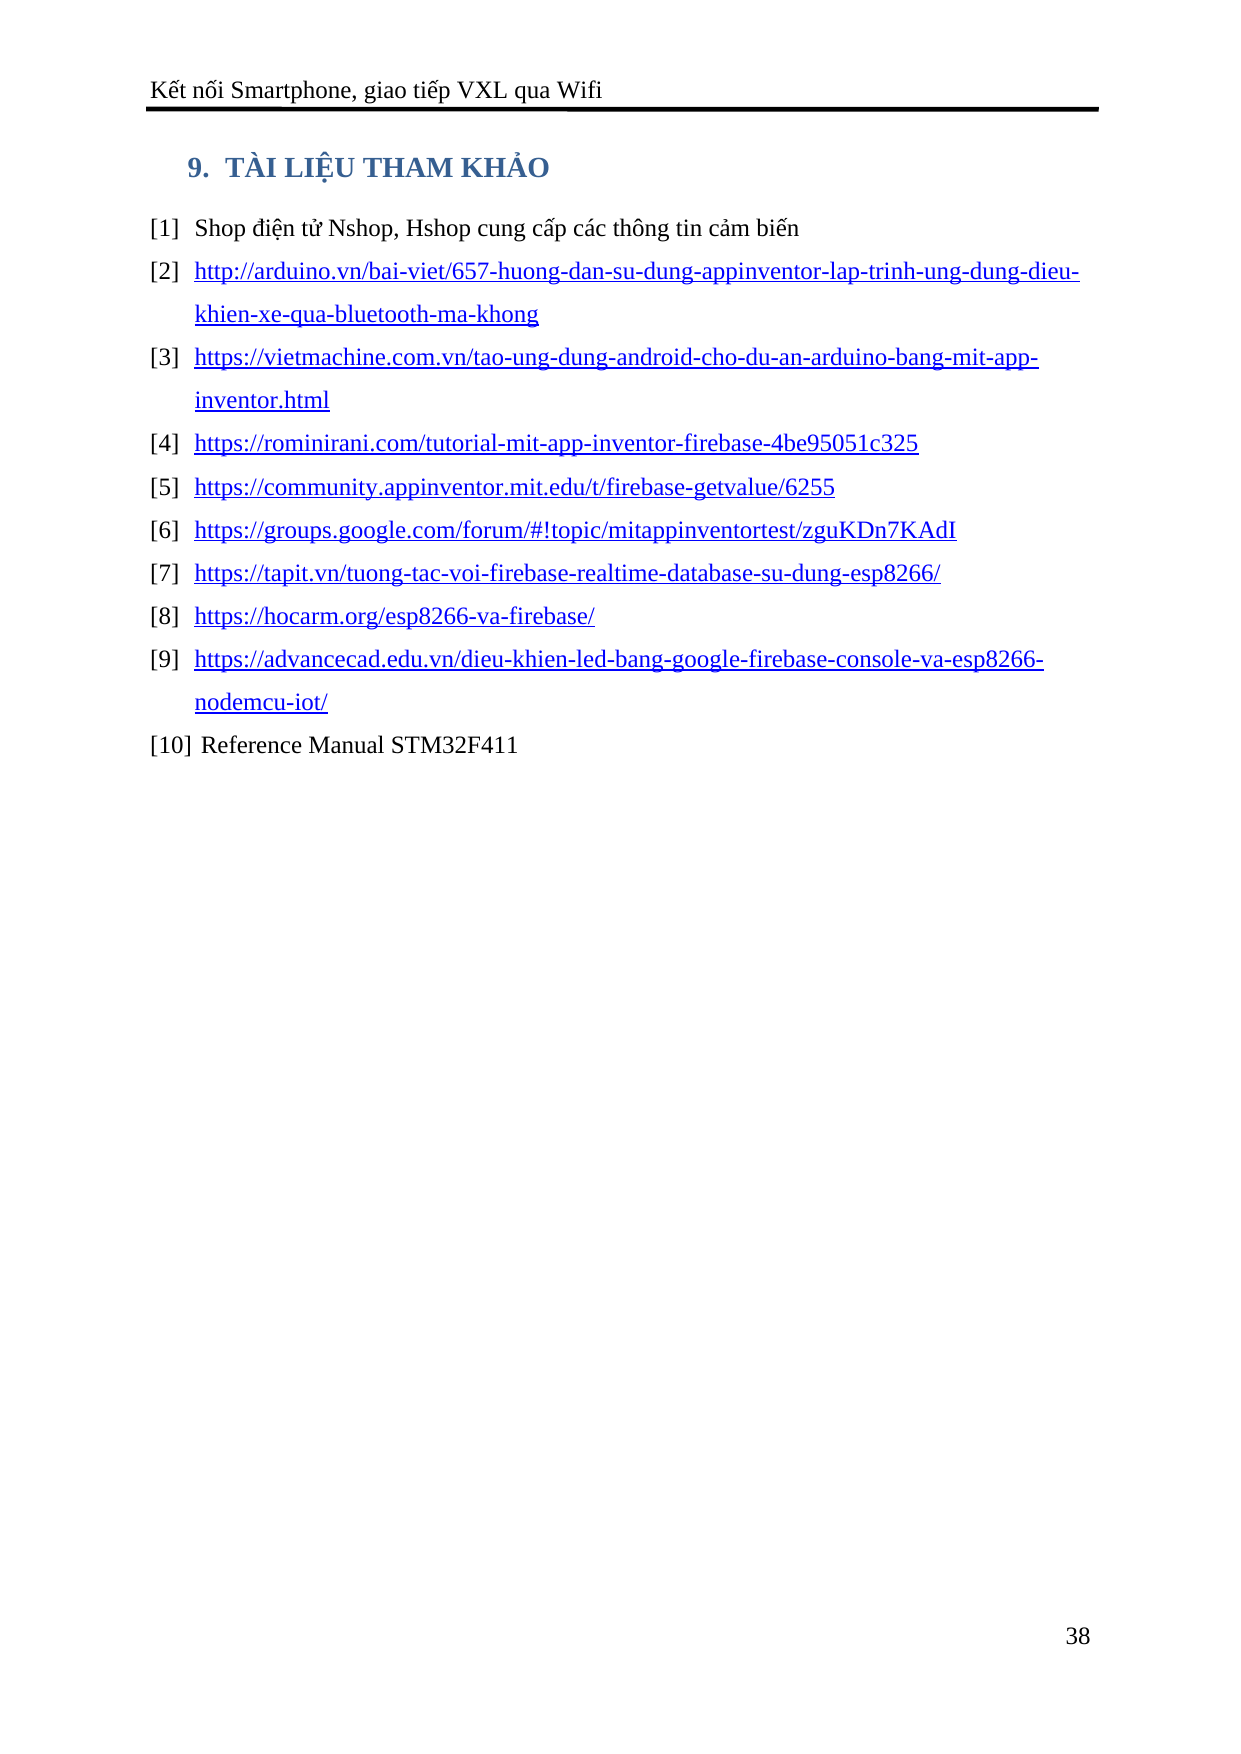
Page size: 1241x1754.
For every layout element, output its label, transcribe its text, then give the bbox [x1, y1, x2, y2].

list https://rominirani.com/tutorial-mit-app-inventor-firebase-4be95051c325 [150, 428, 1090, 457]
list https://community.appinventor.mit.edu/t/firebase-getvalue/6255 [150, 472, 1090, 500]
subtitle TÀI LIỆU THAM KHẢO [187, 150, 1090, 183]
list Reference Manual STM32F411 [150, 730, 1090, 759]
list https://hocarm.org/esp8266-va-firebase/ [150, 601, 1090, 630]
list https://advancecad.edu.vn/dieu-khien-led-bang-google-firebase-console-va-esp8266-nodemcu-iot/ [150, 644, 1090, 716]
list https://groups.google.com/forum/#!topic/mitappinventortest/zguKDn7KAdI [150, 515, 1090, 543]
list https://vietmachine.com.vn/tao-ung-dung-android-cho-du-an-arduino-bang-mit-app-inventor.html [150, 342, 1090, 414]
list http://arduino.vn/bai-viet/657-huong-dan-su-dung-appinventor-lap-trinh-ung-dung-dieu-khien-xe-qua-bluetooth-ma-khong [150, 256, 1090, 328]
list Shop điện tử Nshop, Hshop cung cấp các thông tin cảm biến [150, 213, 1090, 242]
list https://tapit.vn/tuong-tac-voi-firebase-realtime-database-su-dung-esp8266/ [150, 558, 1090, 587]
